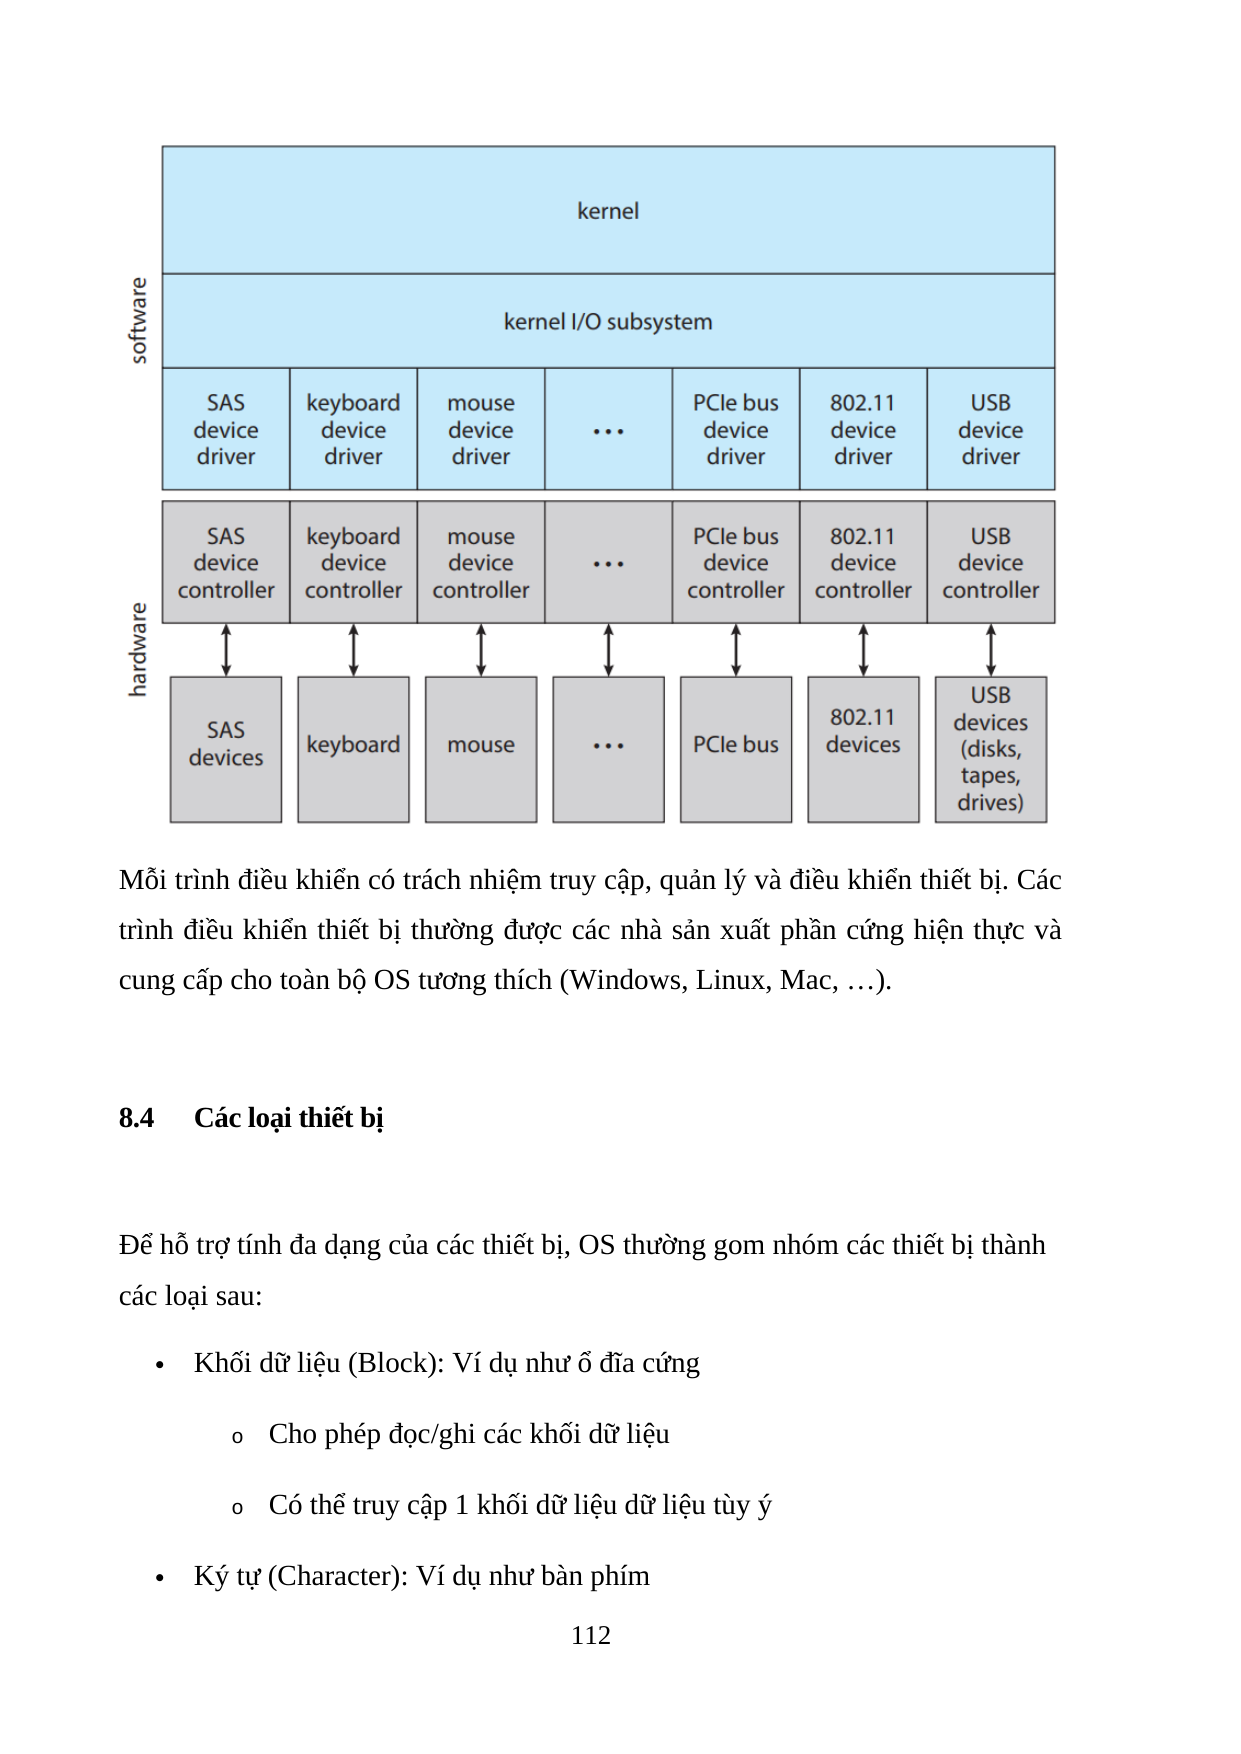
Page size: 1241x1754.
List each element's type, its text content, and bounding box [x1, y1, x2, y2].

text Mỗi trình điều khiển có trách nhiệm truy cập, quản lý và điều khiển thiết bị. Các trình điều khiển thiết bị thường được các nhà sản xuất phần cứng hiện thực và cung cấp cho toàn bộ OS tương thích (Windows, Linux, Mac, …). [118, 862, 1063, 996]
list Ký tự (Character): Ví dụ như bàn phím [156, 1558, 1063, 1592]
subtitle Các loại thiết bị [118, 1101, 1063, 1134]
list Khối dữ liệu (Block): Ví dụ như ổ đĩa cứng [156, 1345, 1063, 1378]
text Để hỗ trợ tính đa dạng của các thiết bị, OS thường gom nhóm các thiết bị thành các loại sau: [118, 1227, 1063, 1311]
picture [120, 140, 1062, 830]
list Cho phép đọc/ghi các khối dữ liệu [231, 1416, 1063, 1449]
list Có thể truy cập 1 khối dữ liệu dữ liệu tùy ý [231, 1487, 1063, 1521]
